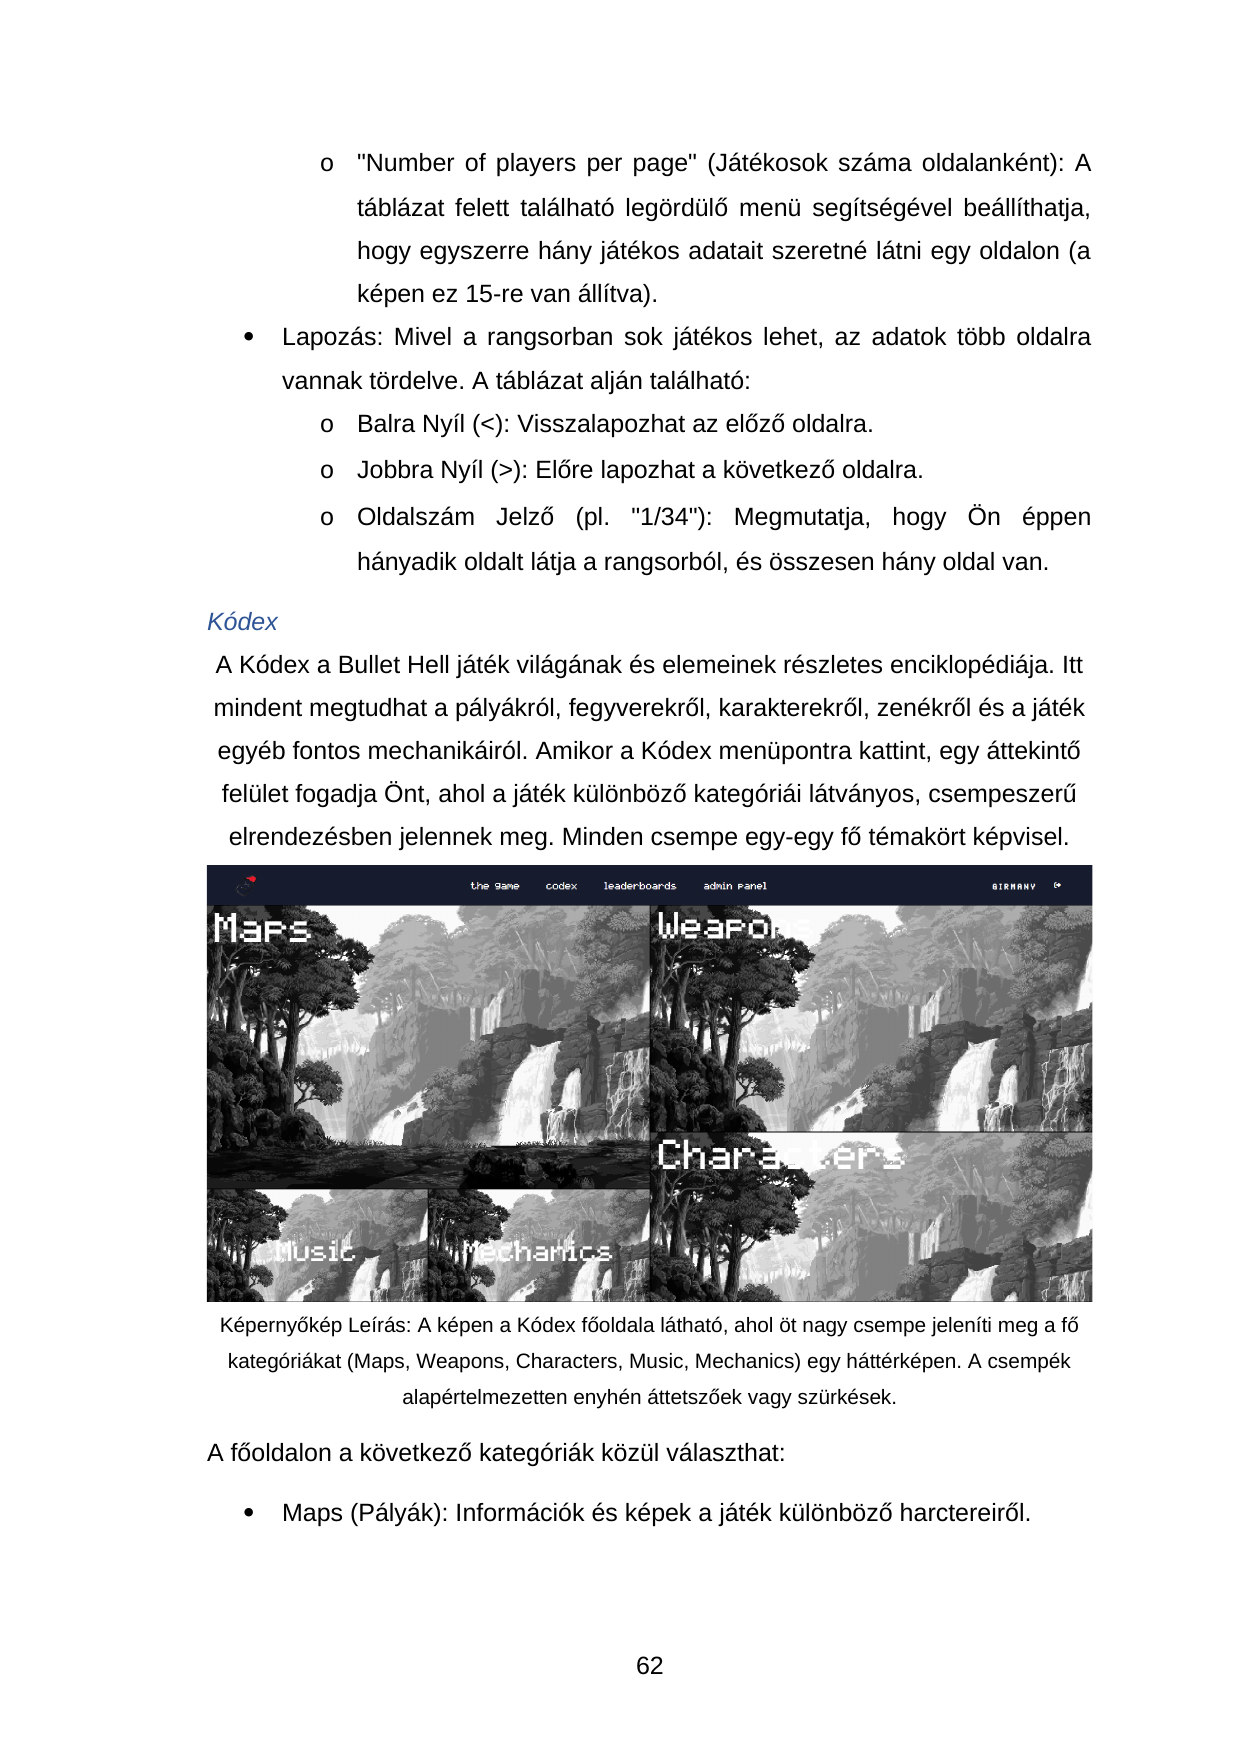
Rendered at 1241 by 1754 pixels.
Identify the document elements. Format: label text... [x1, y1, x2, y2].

picture [206, 865, 1093, 1302]
text A Kódex a Bullet Hell játék világának és elemeinek részletes enciklopédiája. Itt mindent megtudhat a pályákról, fegyverekről, karakterekről, zenékről és a játék egyéb fontos mechanikáiról. Amikor a Kódex menüpontra kattint, egy áttekintő felület fogadja Önt, ahol a játék különböző kategóriái látványos, csempeszerű elrendezésben jelennek meg. Minden csempe egy-egy fő témakört képvisel. Képernyőkép Leírás: A képen a Kódex főoldala látható, ahol öt nagy csempe jeleníti meg a fő kategóriákat (Maps, Weapons, Characters, Music, Mechanics) egy háttérképen. A csempék alapértelmezetten enyhén áttetszőek vagy szürkések. [207, 650, 1092, 865]
list Balra Nyíl (<): Visszalapozhat az előző oldalra. [319, 409, 1092, 440]
list Oldalszám Jelző (pl. "1/34"): Megmutatja, hogy Ön éppen hányadik oldalt látja a rangsorból, és összesen hány oldal van. [319, 501, 1092, 576]
list Lapozás: Mivel a rangsorban sok játékos lehet, az adatok több oldalra vannak tördelve. A táblázat alján található: [244, 322, 1092, 394]
list Jobbra Nyíl (>): Előre lapozhat a következő oldalra. [319, 455, 1092, 486]
list "Number of players per page" (Játékosok száma oldalanként): A táblázat felett található legördülő menü segítségével beállíthatja, hogy egyszerre hány játékos adatait szeretné látni egy oldalon (a képen ez 15-re van állítva). [319, 148, 1092, 308]
text A Kódex a Bullet Hell játék világának és elemeinek részletes enciklopédiája. Itt mindent megtudhat a pályákról, fegyverekről, karakterekről, zenékről és a játék egyéb fontos mechanikáiról. Amikor a Kódex menüpontra kattint, egy áttekintő felület fogadja Önt, ahol a játék különböző kategóriái látványos, csempeszerű elrendezésben jelennek meg. Minden csempe egy-egy fő témakört képvisel. Képernyőkép Leírás: A képen a Kódex főoldala látható, ahol öt nagy csempe jeleníti meg a fő kategóriákat (Maps, Weapons, Characters, Music, Mechanics) egy háttérképen. A csempék alapértelmezetten enyhén áttetszőek vagy szürkések. [207, 1302, 1092, 1409]
list Maps (Pályák): Információk és képek a játék különböző harctereiről. [244, 1497, 1092, 1526]
text A főoldalon a következő kategóriák közül választhat: [207, 1438, 1092, 1466]
subtitle Kódex [207, 607, 1092, 635]
